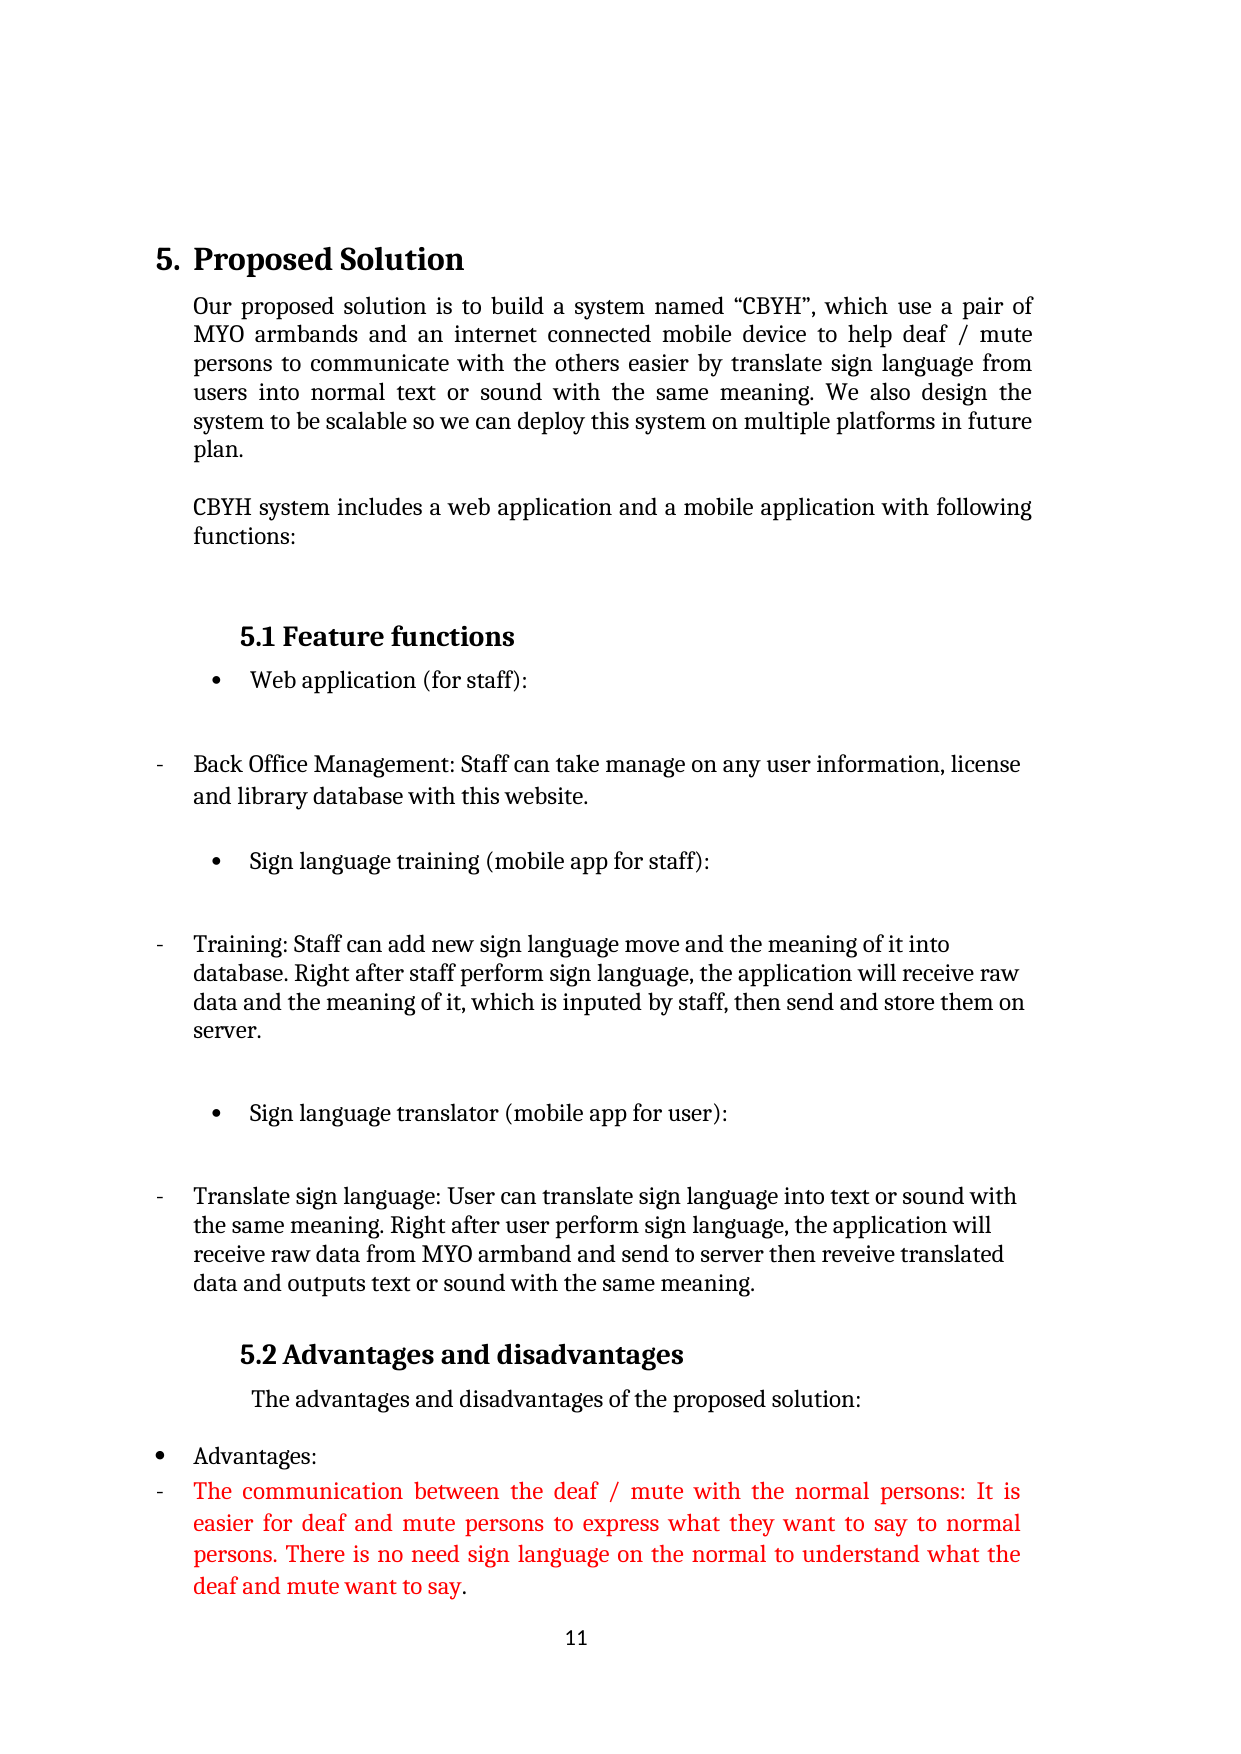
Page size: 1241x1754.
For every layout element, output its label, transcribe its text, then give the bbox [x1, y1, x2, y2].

list Translate sign language: User can translate sign language into text or sound with the same meaning. Right after user perform sign language, the application will receive raw data from MYO armband and send to server then reveive translated data and outputs text or sound with the same meaning. [156, 1182, 1033, 1297]
list Training: Staff can add new sign language move and the meaning of it into database. Right after staff perform sign language, the application will receive raw data and the meaning of it, which is inputed by staff, then send and store them on server. [156, 930, 1033, 1045]
list Back Office Management: Staff can take manage on any user information, license and library database with this website. [156, 749, 1022, 811]
text The advantages and disadvantages of the proposed solution: [251, 1384, 1033, 1413]
text CBYH system includes a web application and a mobile application with following functions: [193, 493, 1033, 550]
list Sign language translator (mobile app for user): [212, 1099, 1033, 1128]
list Web application (for staff): [212, 666, 1033, 695]
list Sign language training (mobile app for staff): [212, 847, 1033, 876]
list The communication between the deaf / mute with the normal persons: It is easier for deaf and mute persons to express what they want to say to normal persons. There is no need sign language on the normal to understand what the deaf and mute want to say. [156, 1477, 1022, 1600]
subtitle Feature functions [240, 620, 1033, 654]
subtitle Proposed Solution [156, 241, 1033, 279]
list Advantages: [156, 1442, 1033, 1471]
subtitle Advantages and disadvantages [240, 1338, 1033, 1372]
text Our proposed solution is to build a system named “CBYH”, which use a pair of MYO armbands and an internet connected mobile device to help deaf / mute persons to communicate with the others easier by translate sign language from users into normal text or sound with the same meaning. We also design the system to be scalable so we can deploy this system on multiple platforms in future plan. [193, 292, 1033, 464]
